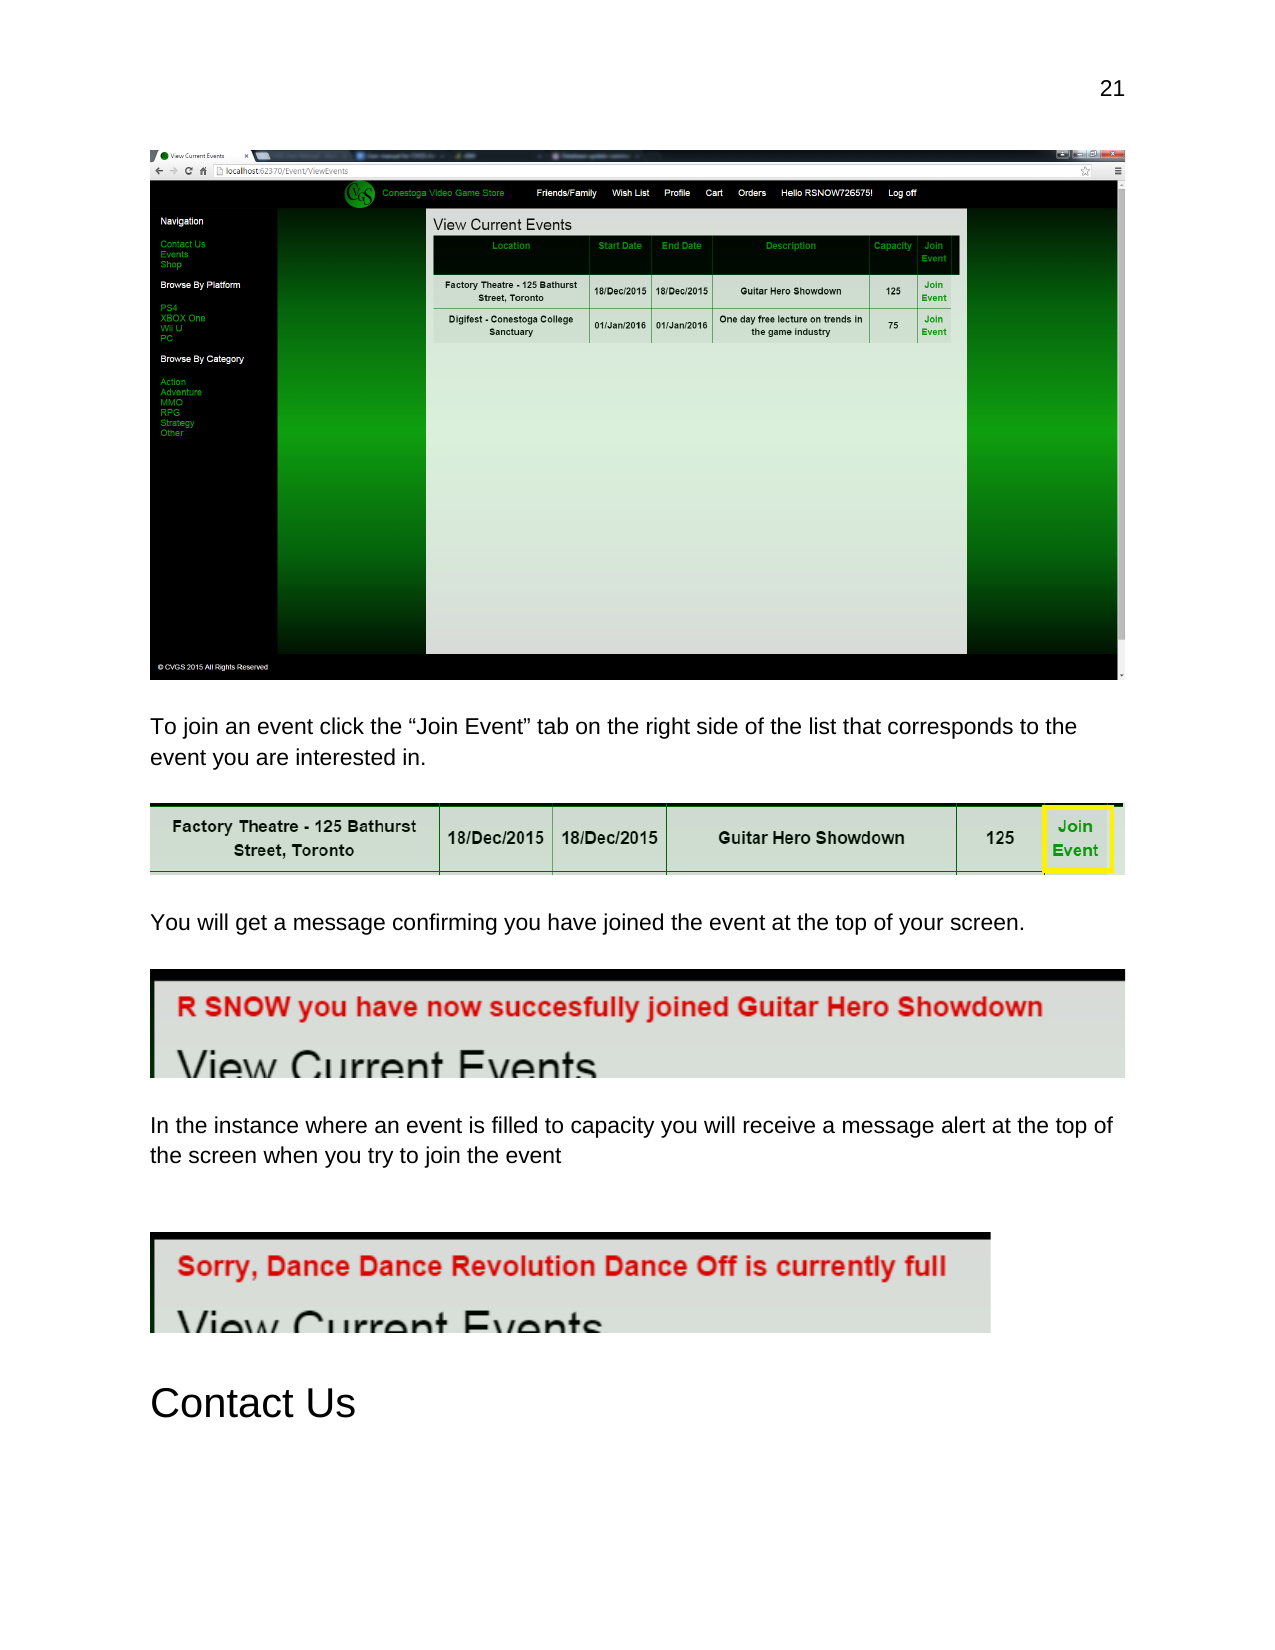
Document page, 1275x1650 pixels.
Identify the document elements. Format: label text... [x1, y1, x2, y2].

text To join an event click the “Join Event” tab on the right side of the list that corresponds to the event you are interested in. [150, 713, 1125, 770]
picture [150, 803, 1125, 875]
subtitle Contact Us [150, 1378, 1125, 1426]
picture [150, 969, 1125, 1078]
text In the instance where an event is filled to capacity you will receive a message alert at the top of the screen when you try to join the event [150, 1112, 1125, 1168]
picture [150, 1232, 991, 1333]
text You will get a message confirming you have joined the event at the top of your screen. [150, 909, 1125, 935]
picture [150, 150, 1125, 680]
